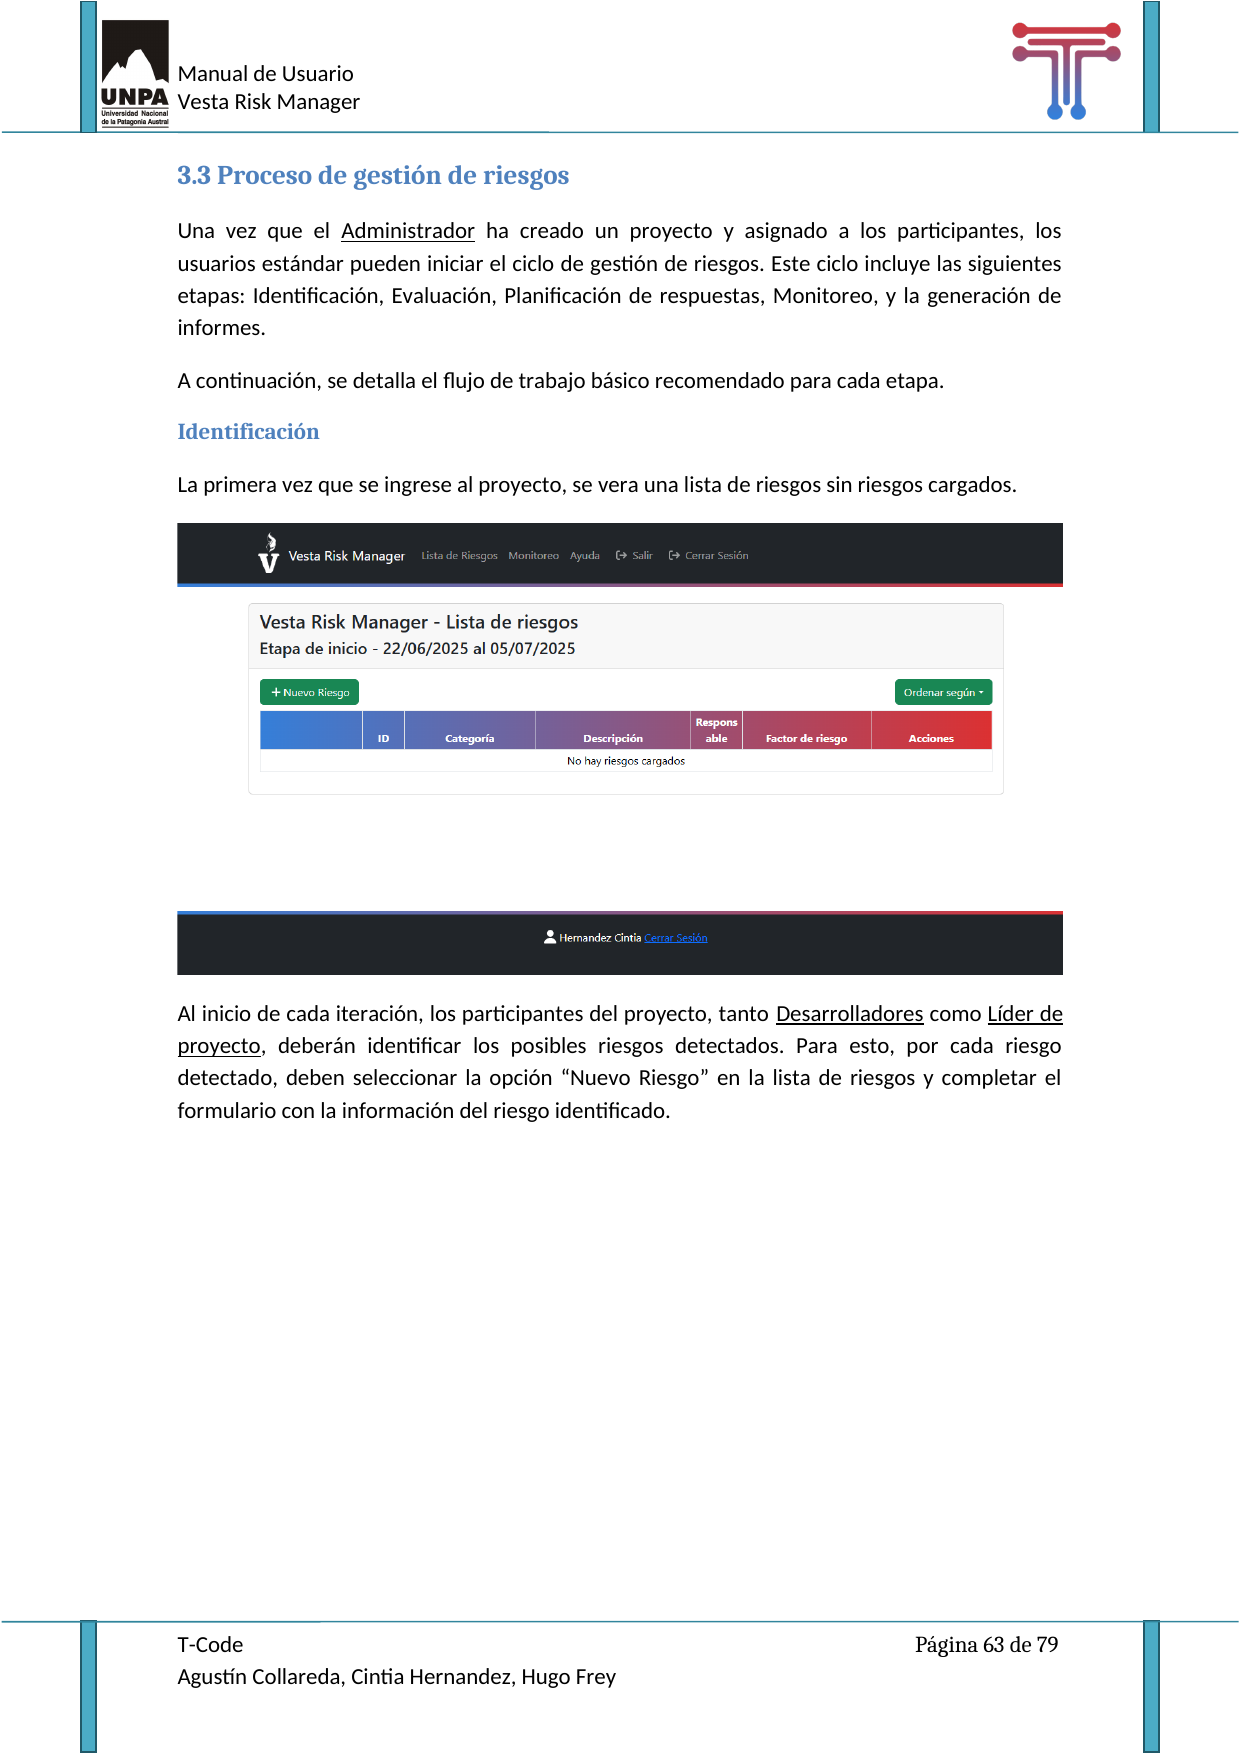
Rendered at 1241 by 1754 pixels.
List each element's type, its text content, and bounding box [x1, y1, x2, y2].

text Al inicio de cada iteración, los participantes del proyecto, tanto Desarrolladores como Líder de proyecto, deberán identificar los posibles riesgos detectados. Para esto, por cada riesgo detectado, deben seleccionar la opción “Nuevo Riesgo” en la lista de riesgos y completar el formulario con la información del riesgo identificado. [177, 999, 1063, 1124]
picture [177, 523, 1063, 975]
subtitle 3.3 Proceso de gestión de riesgos [177, 160, 1063, 191]
picture [100, 18, 170, 129]
picture [1012, 19, 1122, 122]
text La primera vez que se ingrese al proyecto, se vera una lista de riesgos sin riesgos cargados. [177, 470, 1063, 498]
subtitle Identificación [177, 419, 1063, 445]
text Una vez que el Administrador ha creado un proyecto y asignado a los participantes, los usuarios estándar pueden iniciar el ciclo de gestión de riesgos. Este ciclo incluye las siguientes etapas: Identificación, Evaluación, Planificación de respuestas, Monitoreo, y la generación de informes. [177, 216, 1063, 341]
text A continuación, se detalla el flujo de trabajo básico recomendado para cada etapa. [177, 366, 1063, 394]
